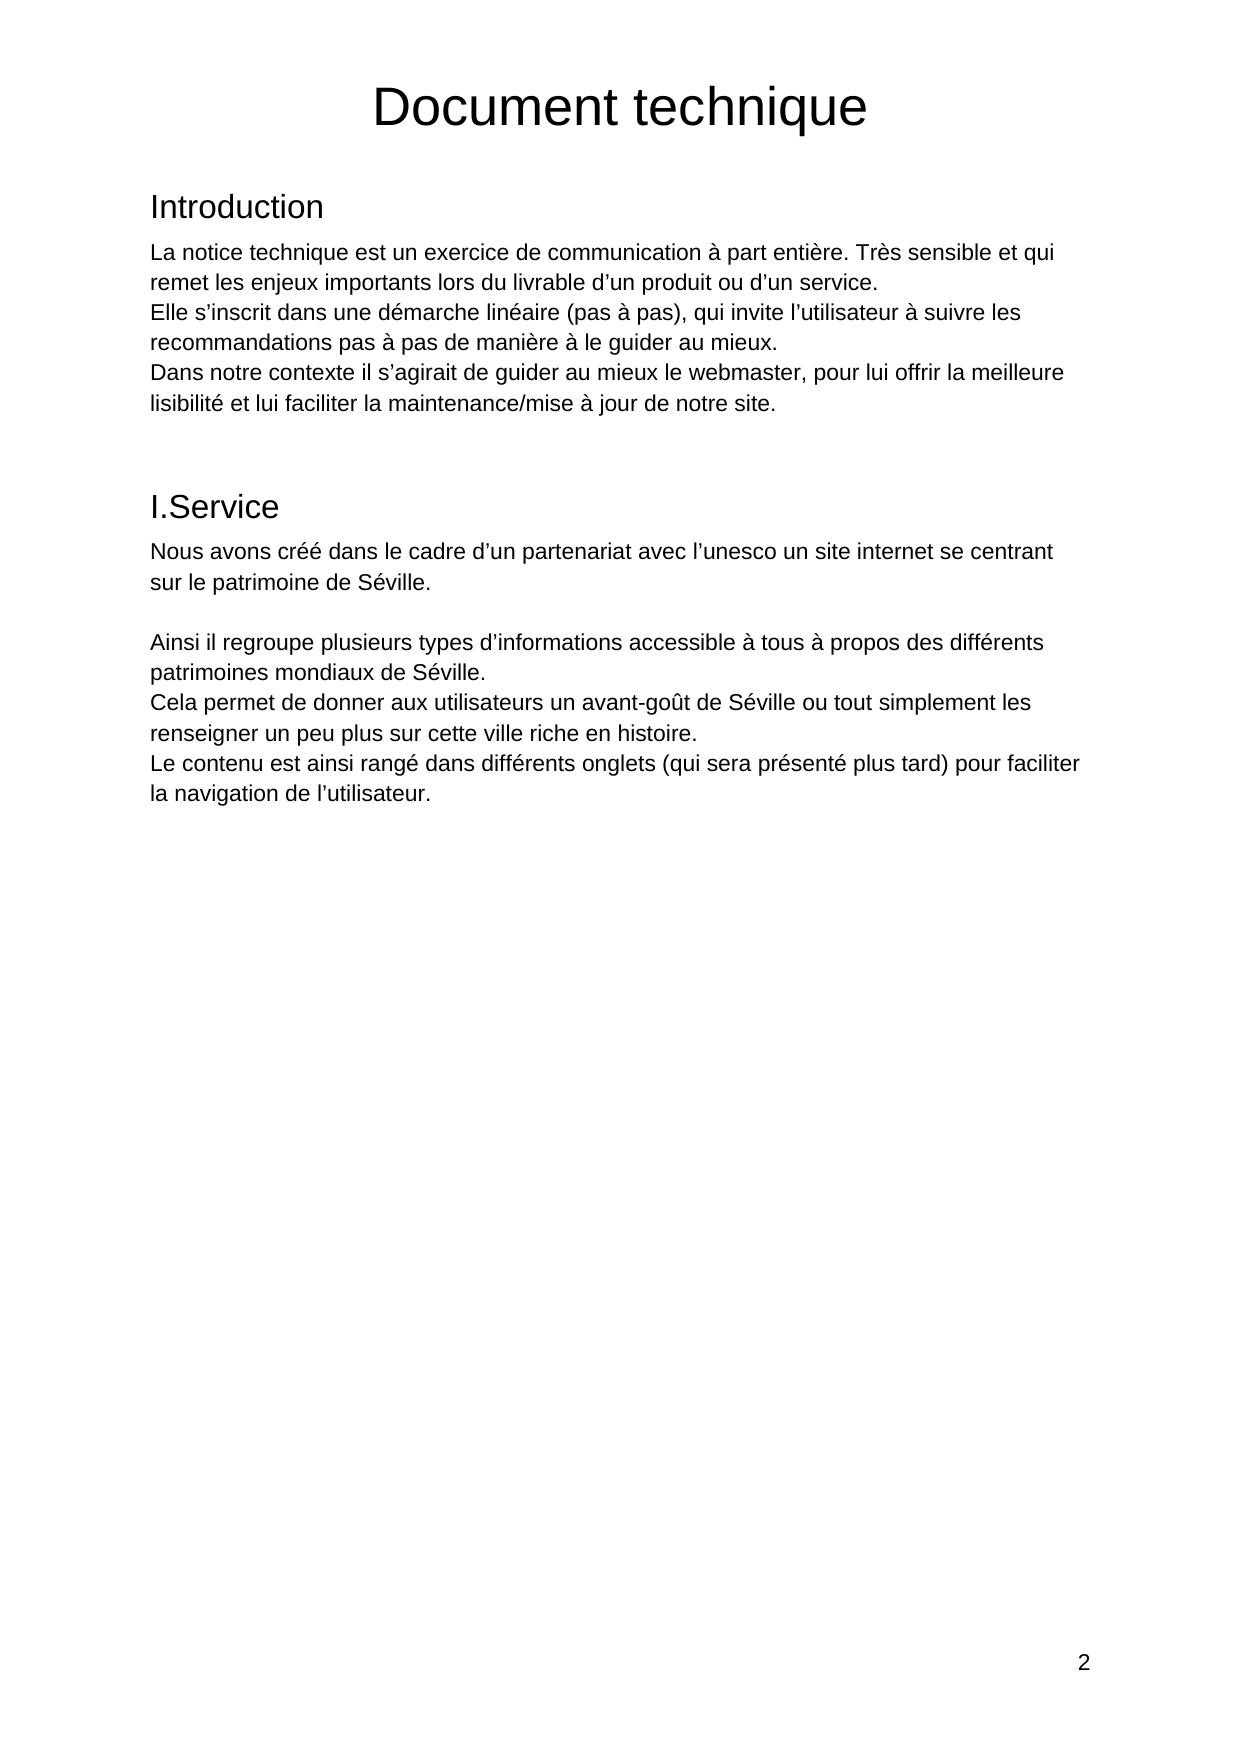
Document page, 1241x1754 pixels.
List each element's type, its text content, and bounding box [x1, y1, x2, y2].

subtitle Introduction [150, 187, 1090, 226]
subtitle I.Service [150, 487, 1090, 526]
text Elle s’inscrit dans une démarche linéaire (pas à pas), qui invite l’utilisateur à suivre les recommandations pas à pas de manière à le guider au mieux. [150, 299, 1090, 355]
text Dans notre contexte il s’agirait de guider au mieux le webmaster, pour lui offrir la meilleure lisibilité et lui faciliter la maintenance/mise à jour de notre site. [150, 359, 1090, 416]
text Cela permet de donner aux utilisateurs un avant-goût de Séville ou tout simplement les renseigner un peu plus sur cette ville riche en histoire. [150, 689, 1090, 746]
text Nous avons créé dans le cadre d’un partenariat avec l’unesco un site internet se centrant sur le patrimoine de Séville. [150, 538, 1090, 595]
text La notice technique est un exercice de communication à part entière. Très sensible et qui remet les enjeux importants lors du livrable d’un produit ou d’un service. [150, 238, 1090, 295]
text Ainsi il regroupe plusieurs types d’informations accessible à tous à propos des différents patrimoines mondiaux de Séville. [150, 629, 1090, 686]
text Le contenu est ainsi rangé dans différents onglets (qui sera présenté plus tard) pour faciliter la navigation de l’utilisateur. [150, 750, 1090, 806]
